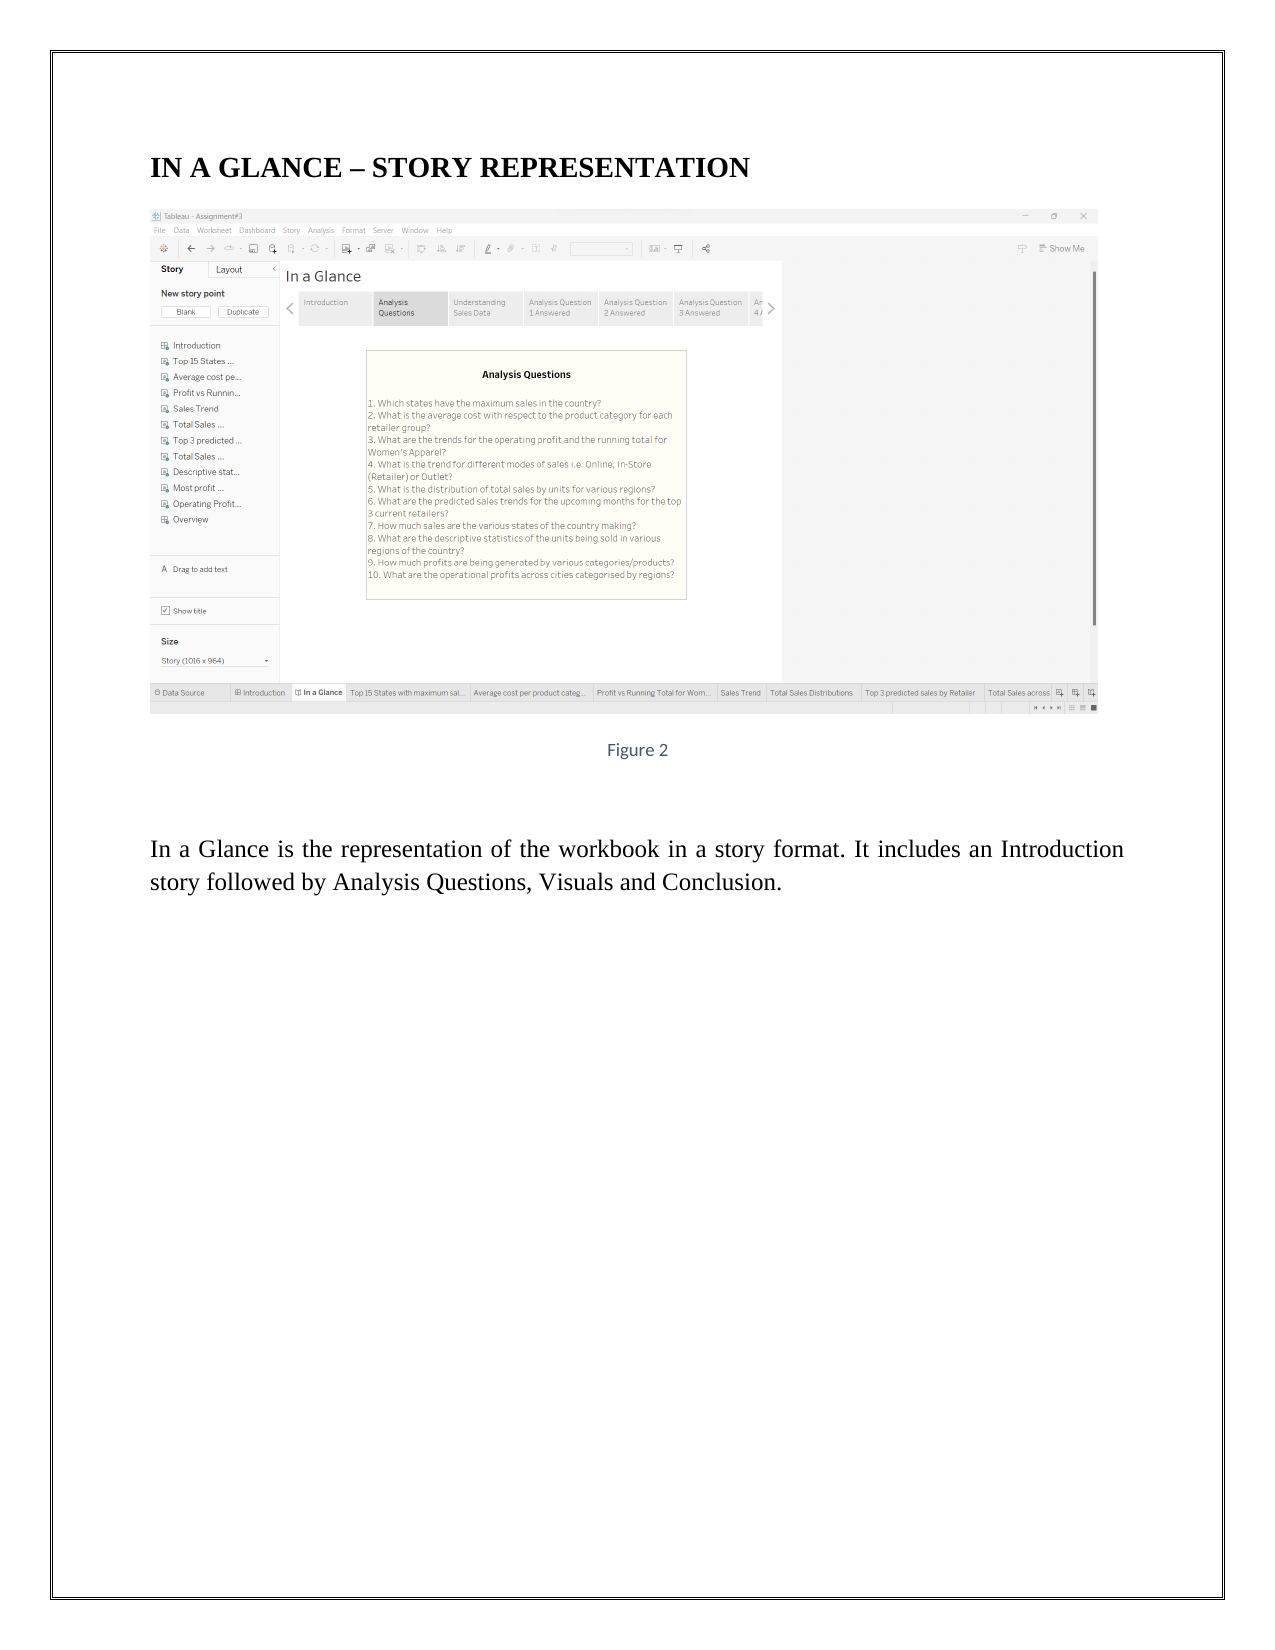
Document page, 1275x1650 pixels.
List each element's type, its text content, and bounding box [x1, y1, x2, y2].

text Figure 2 [150, 738, 1125, 761]
text IN A GLANCE – STORY REPRESENTATION [150, 150, 1125, 183]
picture [150, 209, 1099, 714]
text In a Glance is the representation of the workbook in a story format. It includes an Introduction story followed by Analysis Questions, Visuals and Conclusion. [150, 834, 1125, 896]
